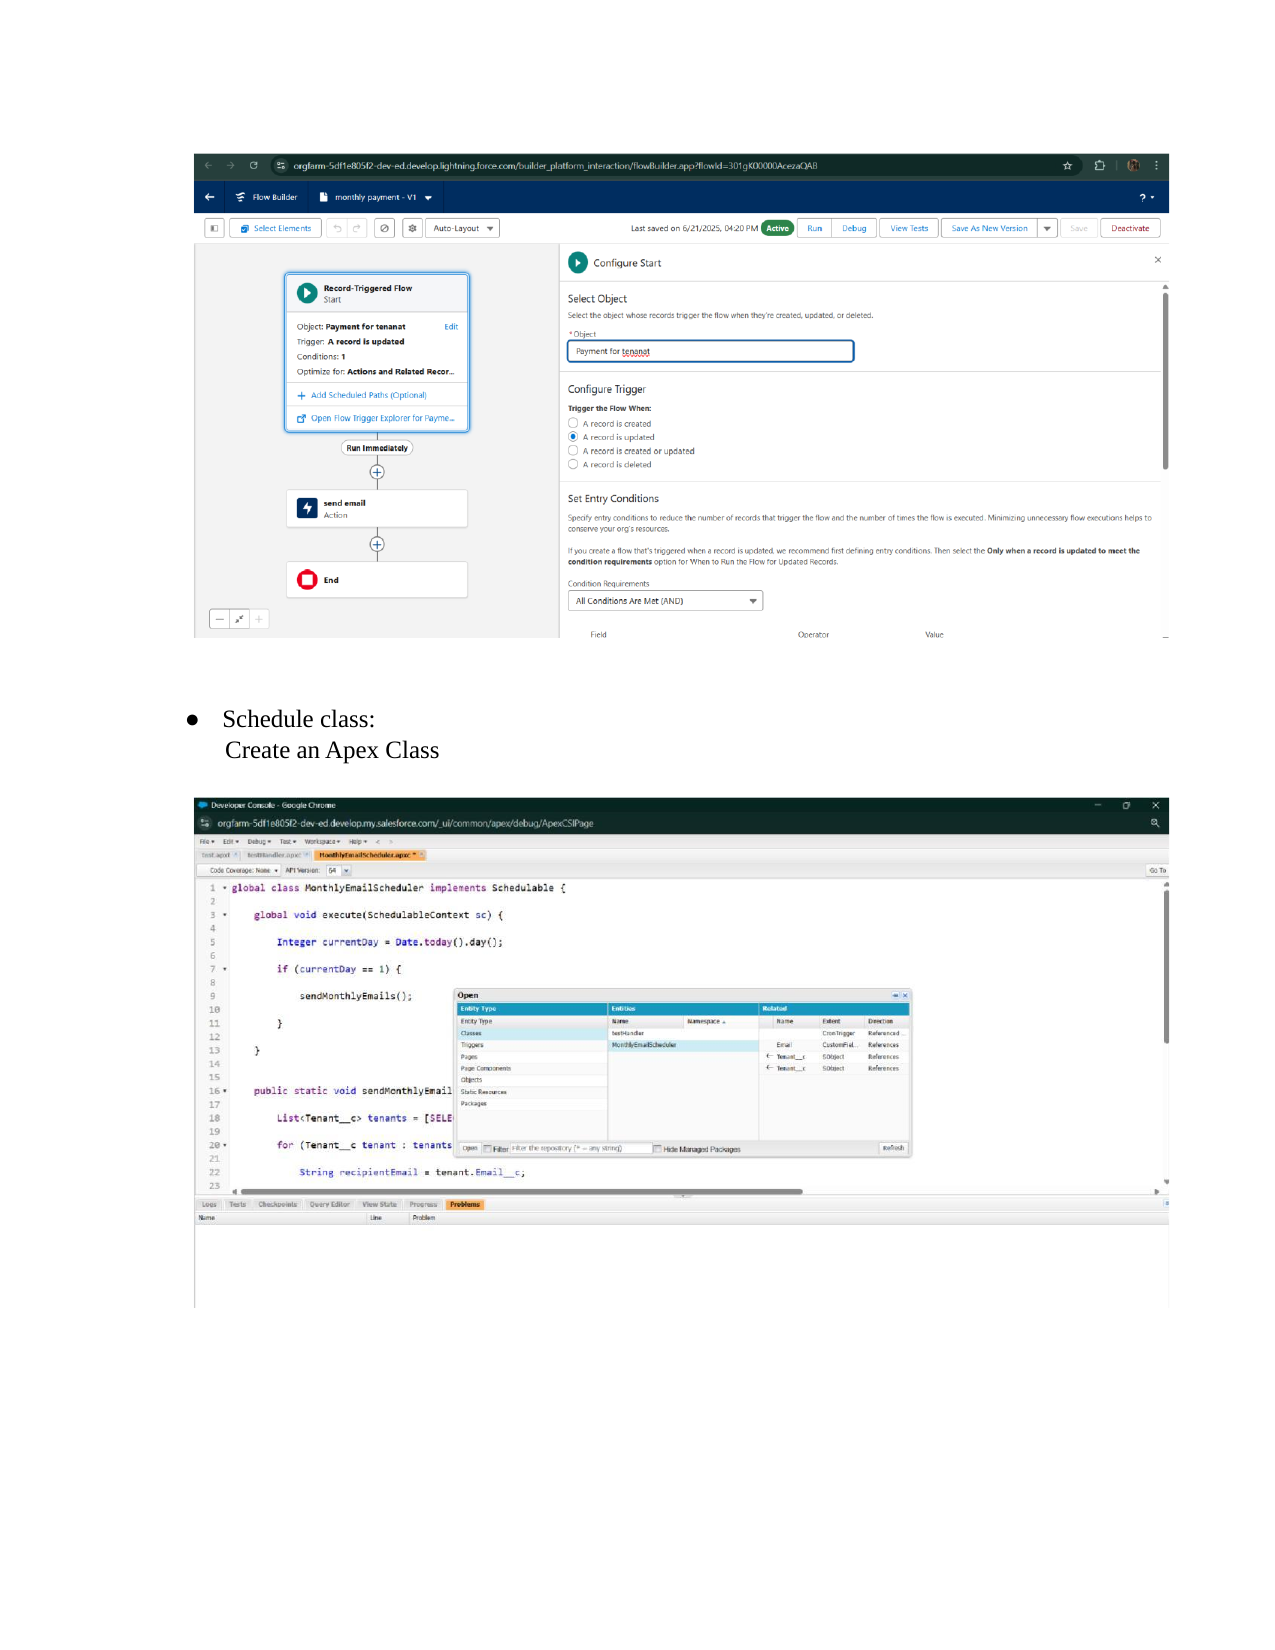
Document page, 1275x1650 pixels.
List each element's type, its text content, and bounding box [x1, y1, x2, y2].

picture [193, 797, 1170, 1308]
picture [193, 153, 1170, 638]
text Create an Apex Class [225, 735, 1168, 764]
list Schedule class: [184, 704, 1168, 733]
